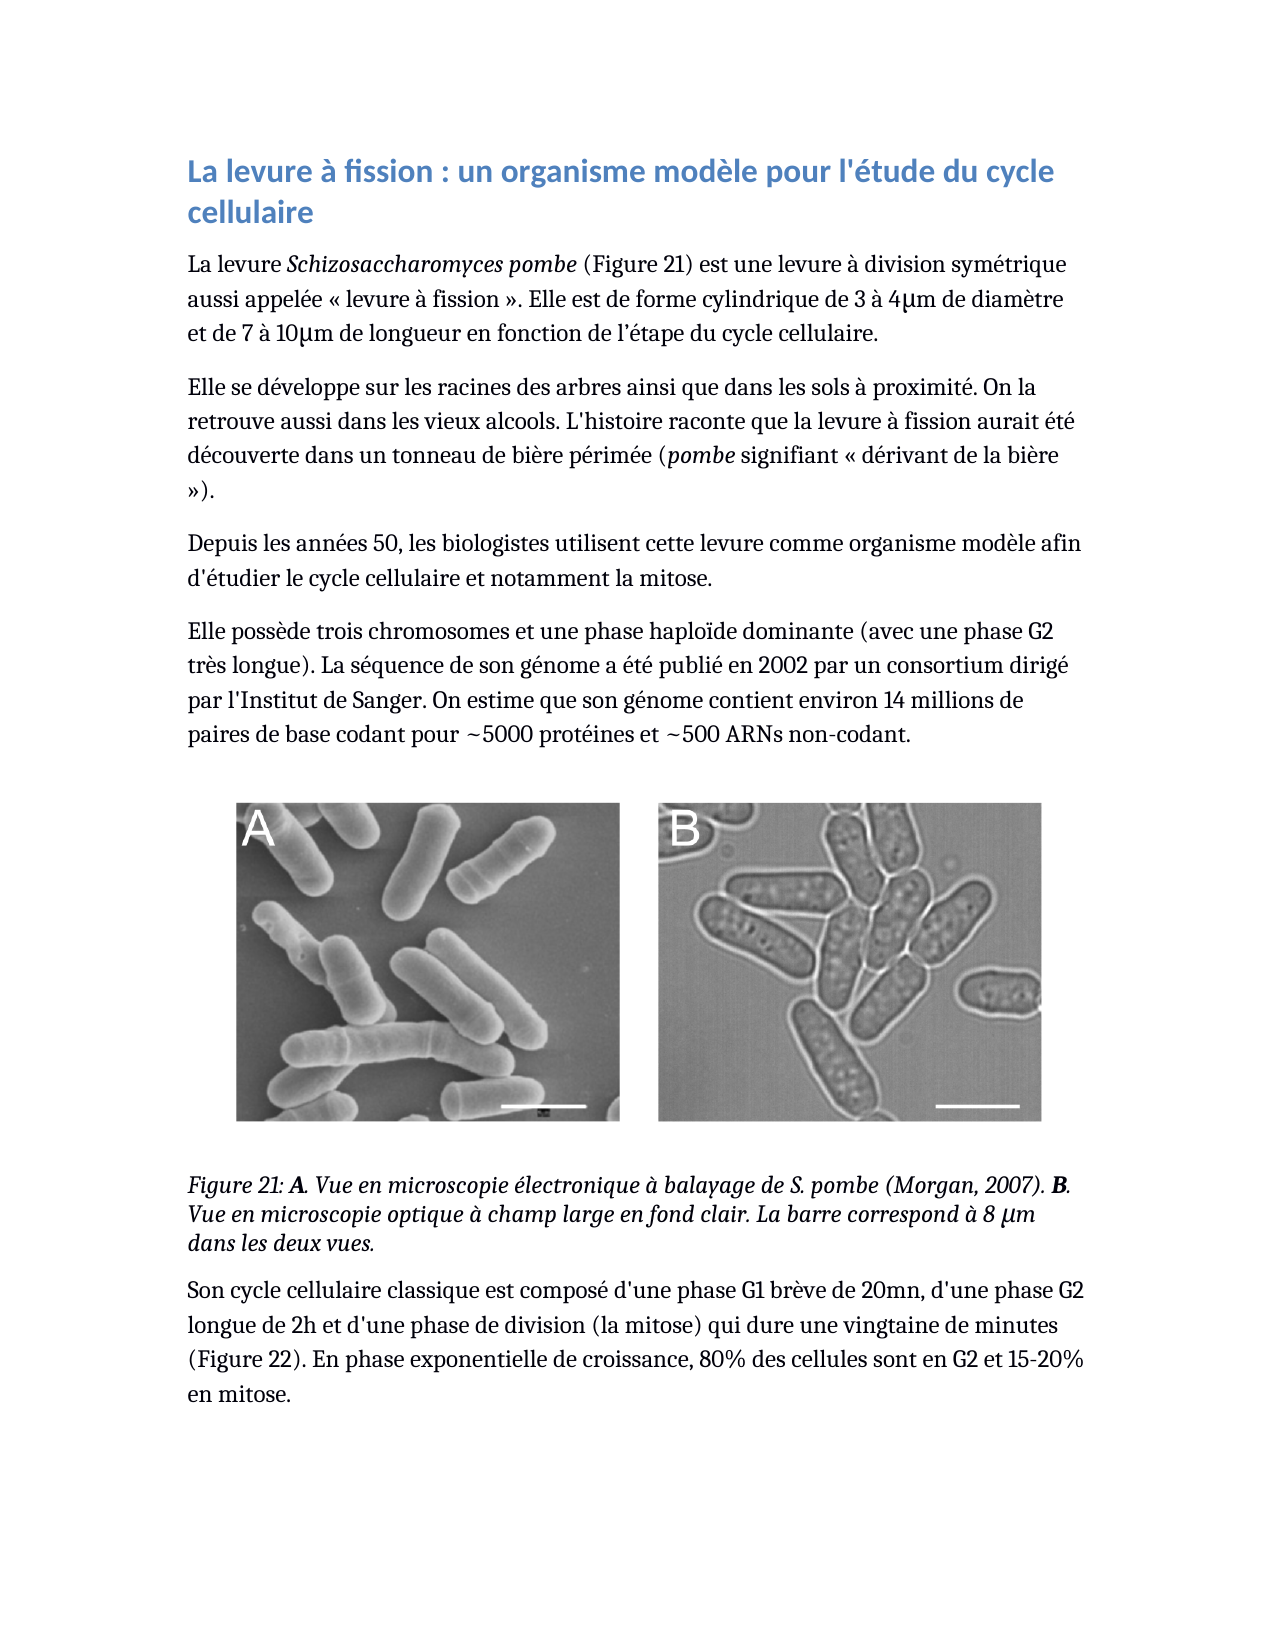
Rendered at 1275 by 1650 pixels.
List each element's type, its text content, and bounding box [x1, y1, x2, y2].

text Elle se développe sur les racines des arbres ainsi que dans les sols à proximité. On la retrouve aussi dans les vieux alcools. L'histoire raconte que la levure à fission aurait été découverte dans un tonneau de bière périmée (pombe signifiant « dérivant de la bière »). [187, 372, 1087, 504]
text Elle possède trois chromosomes et une phase haploïde dominante (avec une phase G2 très longue). La séquence de son génome a été publié en 2002 par un consortium dirigé par l'Institut de Sanger. On estime que son génome contient environ 14 millions de paires de base codant pour ~5000 protéines et ~500 ARNs non-codant. [187, 617, 1087, 749]
text Figure 21: A. Vue en microscopie électronique à balayage de S. pombe (Morgan, 2007). B. Vue en microscopie optique à champ large en fond clair. La barre correspond à 8 μm dans les deux vues. [187, 1171, 1087, 1258]
picture [206, 773, 1071, 1151]
subtitle La levure à fission : un organisme modèle pour l'étude du cycle cellulaire [187, 150, 1087, 231]
text Depuis les années 50, les biologistes utilisent cette levure comme organisme modèle afin d'étudier le cycle cellulaire et notamment la mitose. [187, 529, 1087, 592]
text Son cycle cellulaire classique est composé d'une phase G1 brève de 20mn, d'une phase G2 longue de 2h et d'une phase de division (la mitose) qui dure une vingtaine de minutes (Figure 22). En phase exponentielle de croissance, 80% des cellules sont en G2 et 15-20% en mitose. [187, 1276, 1087, 1408]
text La levure Schizosaccharomyces pombe (Figure 21) est une levure à division symétrique aussi appelée « levure à fission ». Elle est de forme cylindrique de 3 à 4μm de diamètre et de 7 à 10μm de longueur en fonction de l’étape du cycle cellulaire. [187, 250, 1087, 348]
